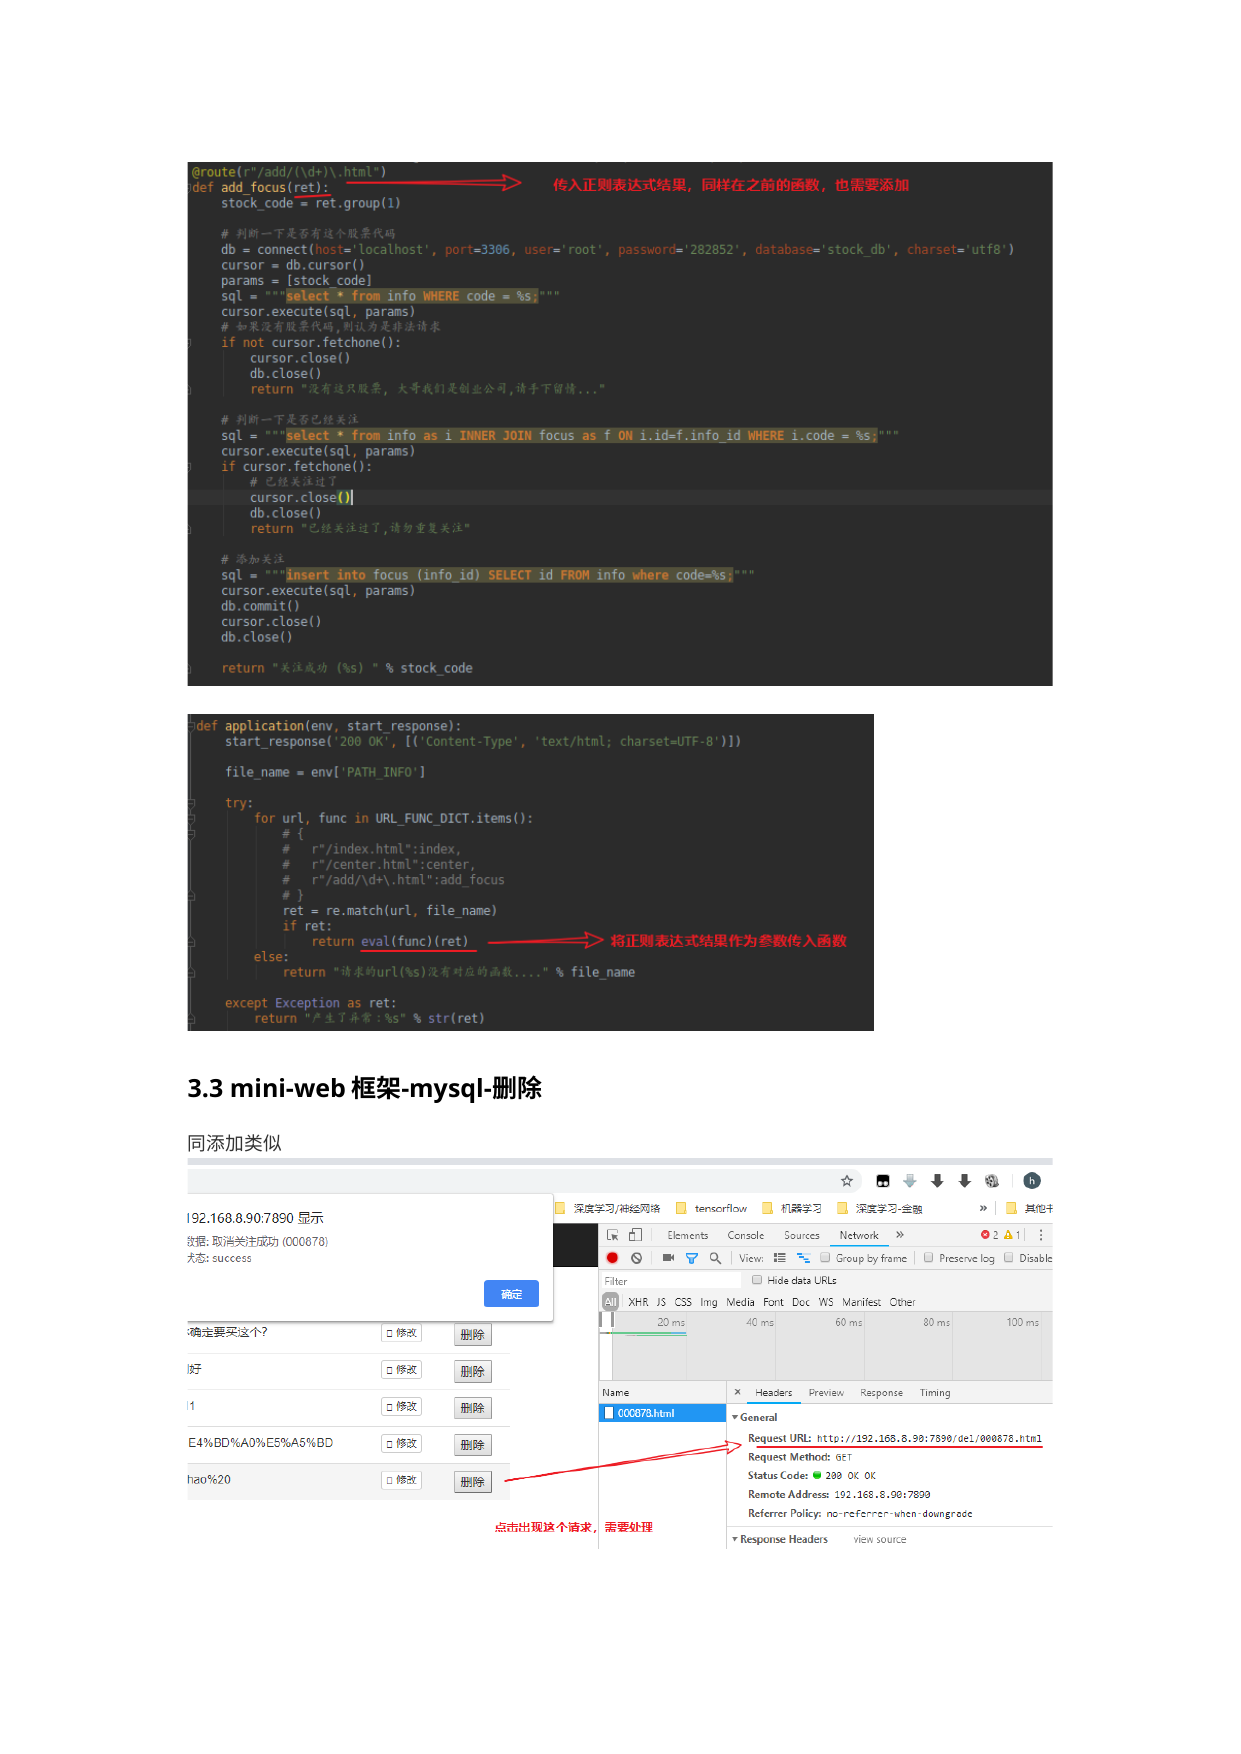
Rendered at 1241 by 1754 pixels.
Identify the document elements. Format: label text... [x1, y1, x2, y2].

picture [187, 162, 1053, 686]
text 3.3 mini-web框架-mysql-删除 [187, 1069, 1053, 1105]
picture [187, 714, 874, 1031]
text 同添加类似 [187, 1126, 1053, 1158]
picture [187, 1158, 1053, 1549]
